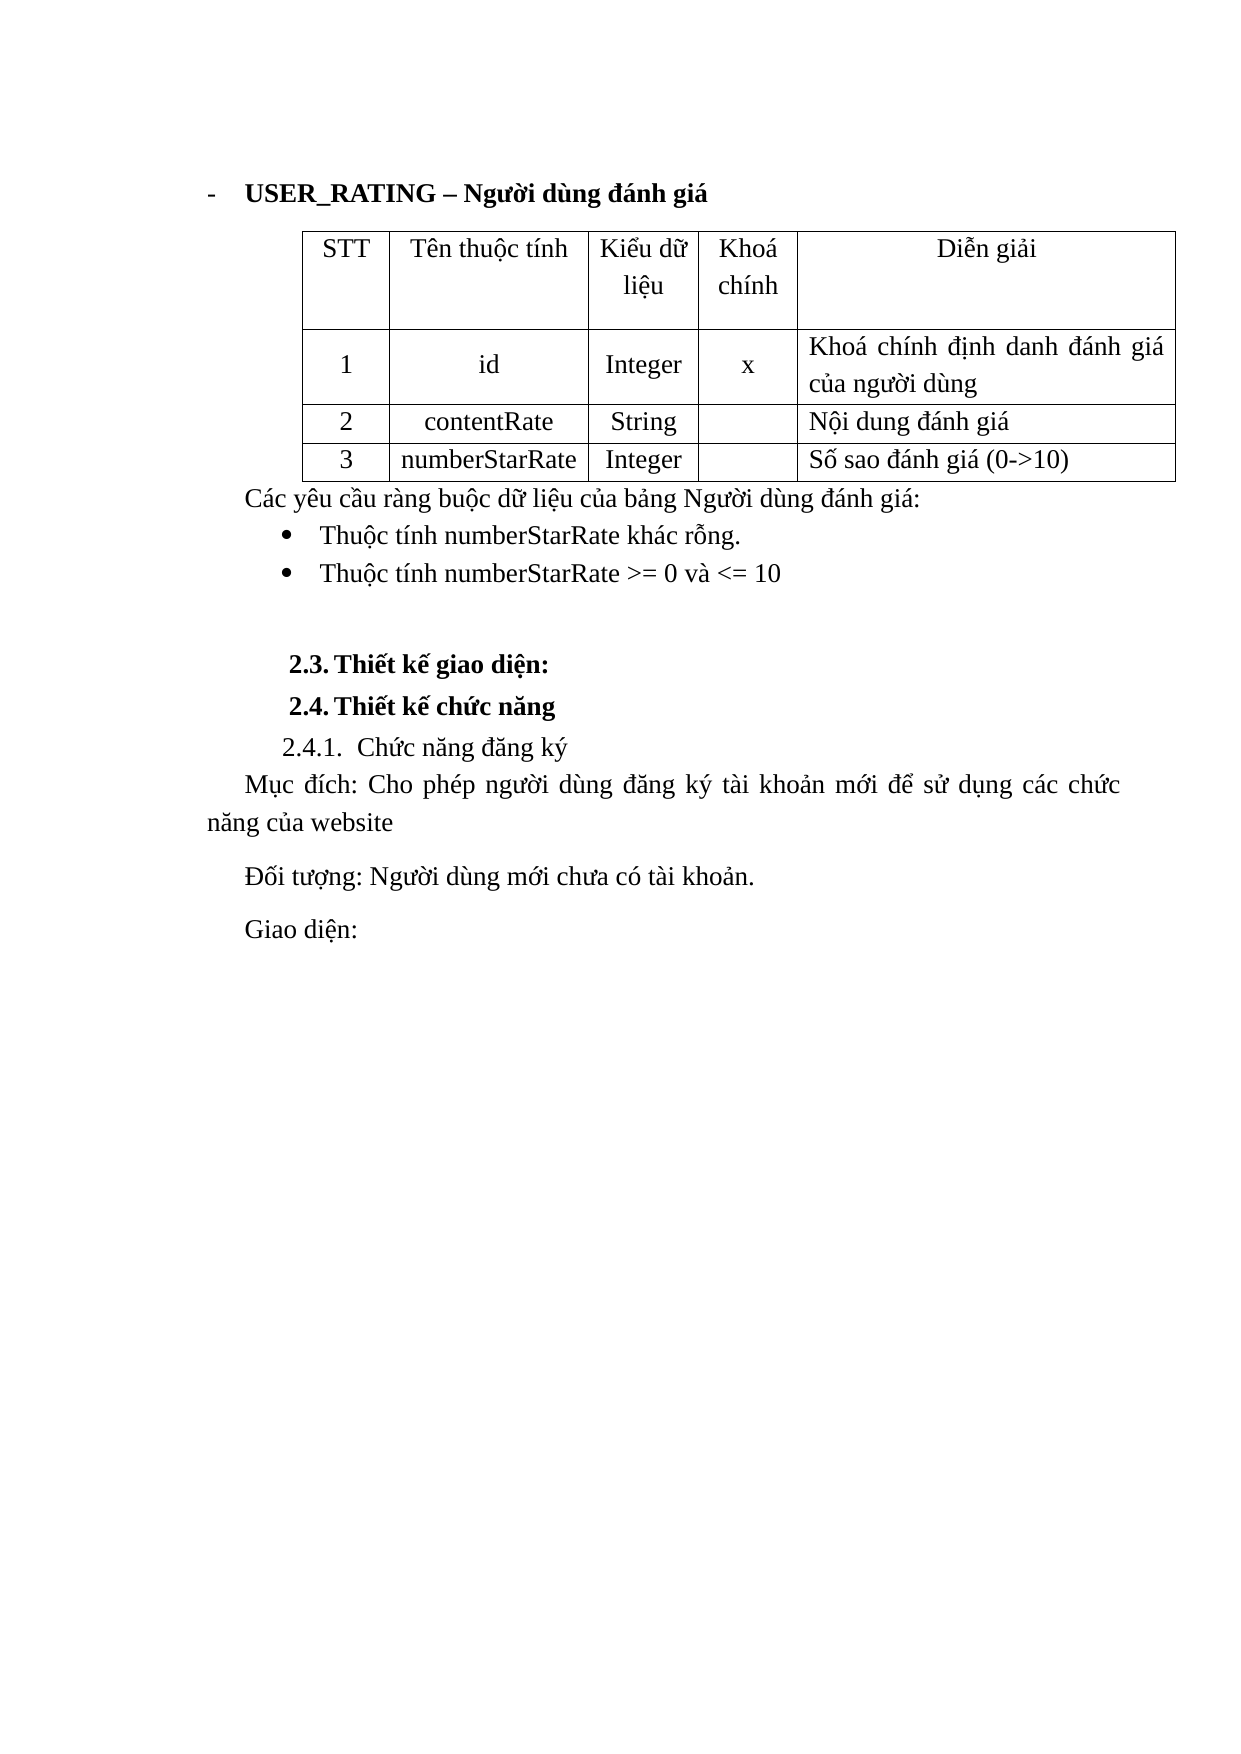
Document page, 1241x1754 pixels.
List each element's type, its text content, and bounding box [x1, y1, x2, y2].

table_cell [699, 405, 797, 443]
subtitle Chức năng đăng ký [282, 731, 1122, 762]
text Đối tượng: Người dùng mới chưa có tài khoản. [207, 860, 1122, 891]
table_cell numberStarRate [390, 444, 588, 481]
text Giao diện: [207, 914, 1122, 945]
table_header Kiểu dữ liệu [589, 232, 698, 329]
table_header Diễn giải [798, 232, 1175, 329]
text Mục đích: Cho phép người dùng đăng ký tài khoản mới để sử dụng các chức năng của website [207, 768, 1122, 837]
table_header STT [303, 232, 389, 329]
list Thuộc tính numberStarRate >= 0 và <= 10 [282, 557, 1122, 588]
table_cell String [589, 405, 698, 443]
table_cell Integer [589, 444, 698, 481]
subtitle Thiết kế giao diện: [289, 648, 1122, 679]
table_cell Nội dung đánh giá [798, 405, 1175, 443]
list Các yêu cầu ràng buộc dữ liệu của bảng Người dùng đánh giá: [244, 482, 1122, 513]
table_cell contentRate [390, 405, 588, 443]
table_cell 3 [303, 444, 389, 481]
list Thuộc tính numberStarRate khác rỗng. [282, 519, 1122, 551]
table_header Tên thuộc tính [390, 232, 588, 329]
table_cell Khoá chính định danh đánh giá của người dùng [798, 330, 1175, 404]
table_cell Số sao đánh giá (0->10) [798, 444, 1175, 481]
subtitle Thiết kế chức năng [289, 690, 1122, 721]
table_cell 1 [303, 330, 389, 404]
table_cell id [390, 330, 588, 404]
table_cell Integer [589, 330, 698, 404]
table_cell 2 [303, 405, 389, 443]
table_cell [699, 444, 797, 481]
table_cell x [699, 330, 797, 404]
table_header Khoá chính [699, 232, 797, 329]
list USER_RATING – Người dùng đánh giá [207, 177, 1122, 208]
